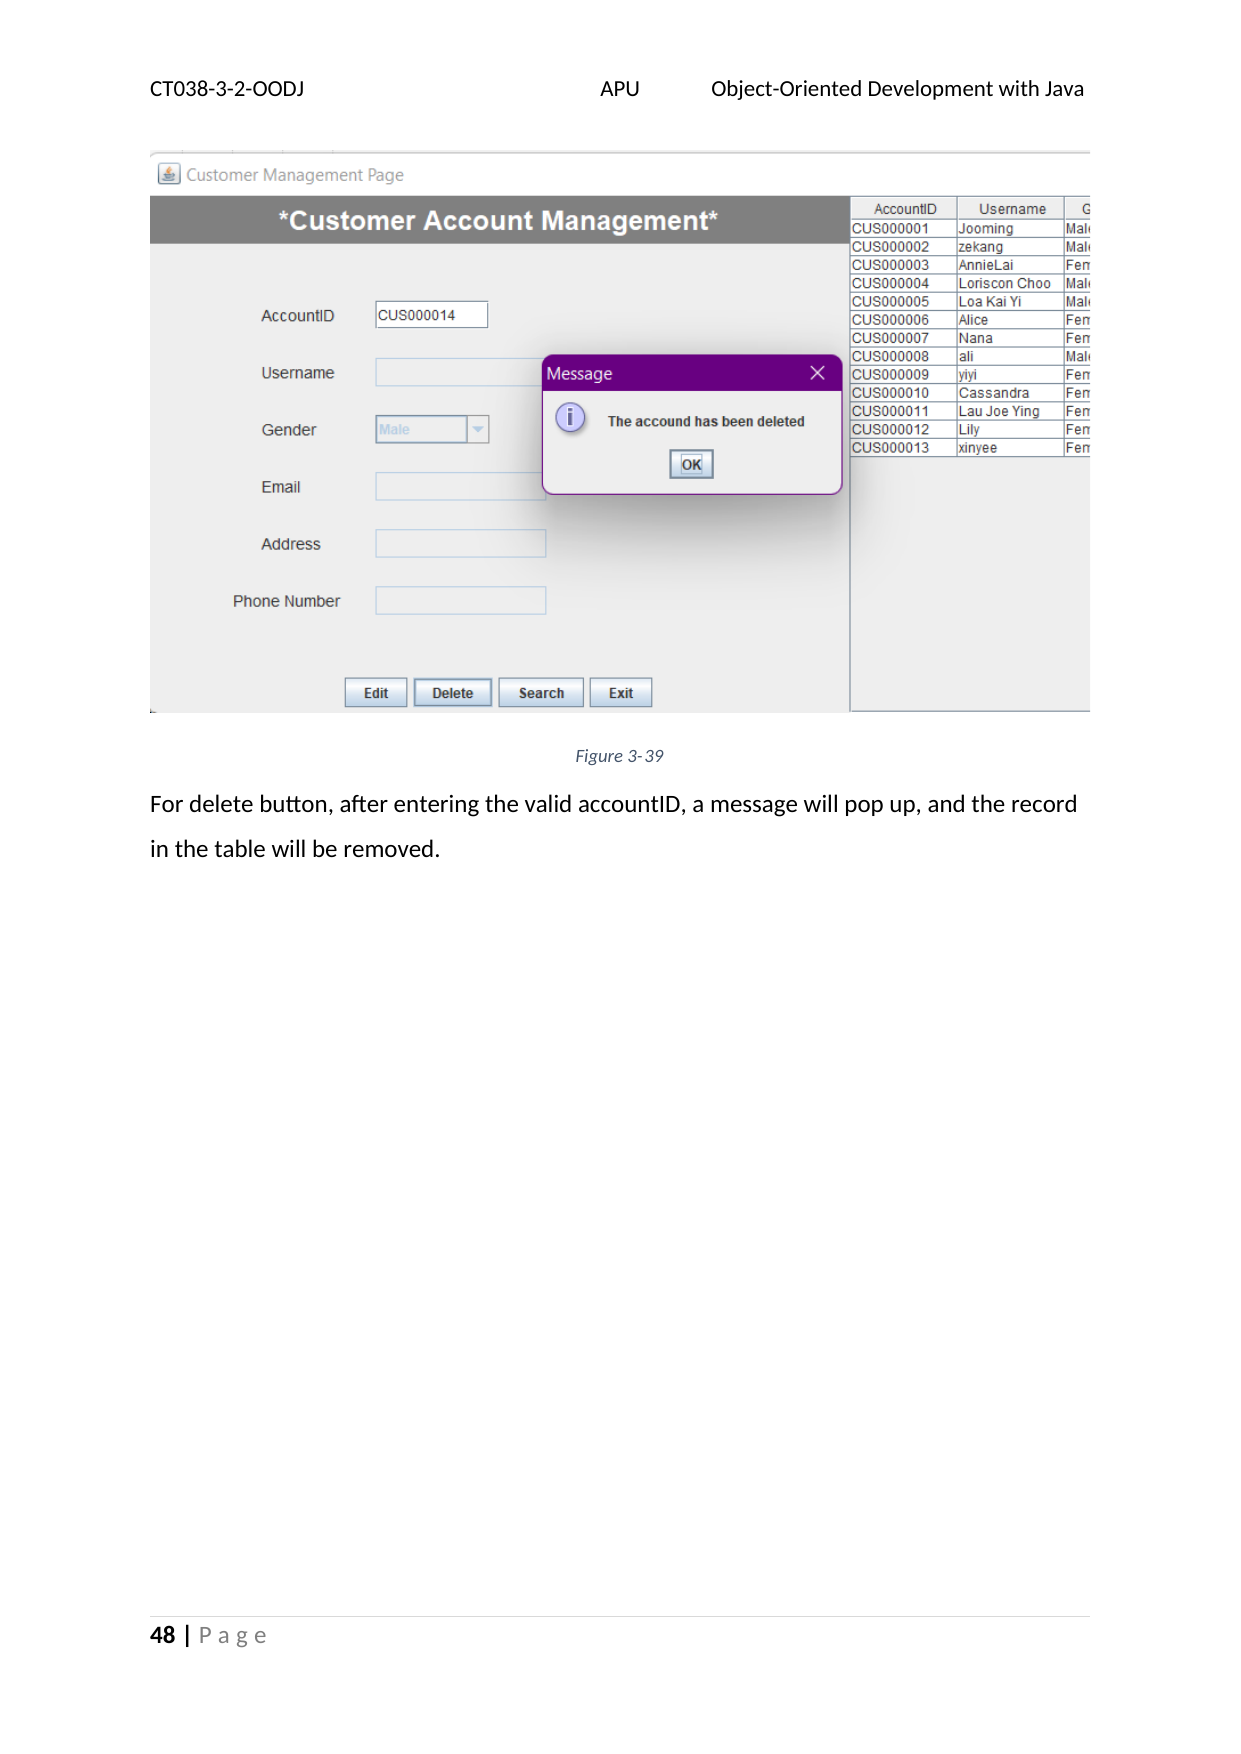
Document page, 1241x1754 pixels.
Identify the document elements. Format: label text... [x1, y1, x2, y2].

text For delete button, after entering the valid accountID, a message will pop up, and the record in the table will be removed. [150, 788, 1090, 864]
picture [150, 150, 1091, 713]
